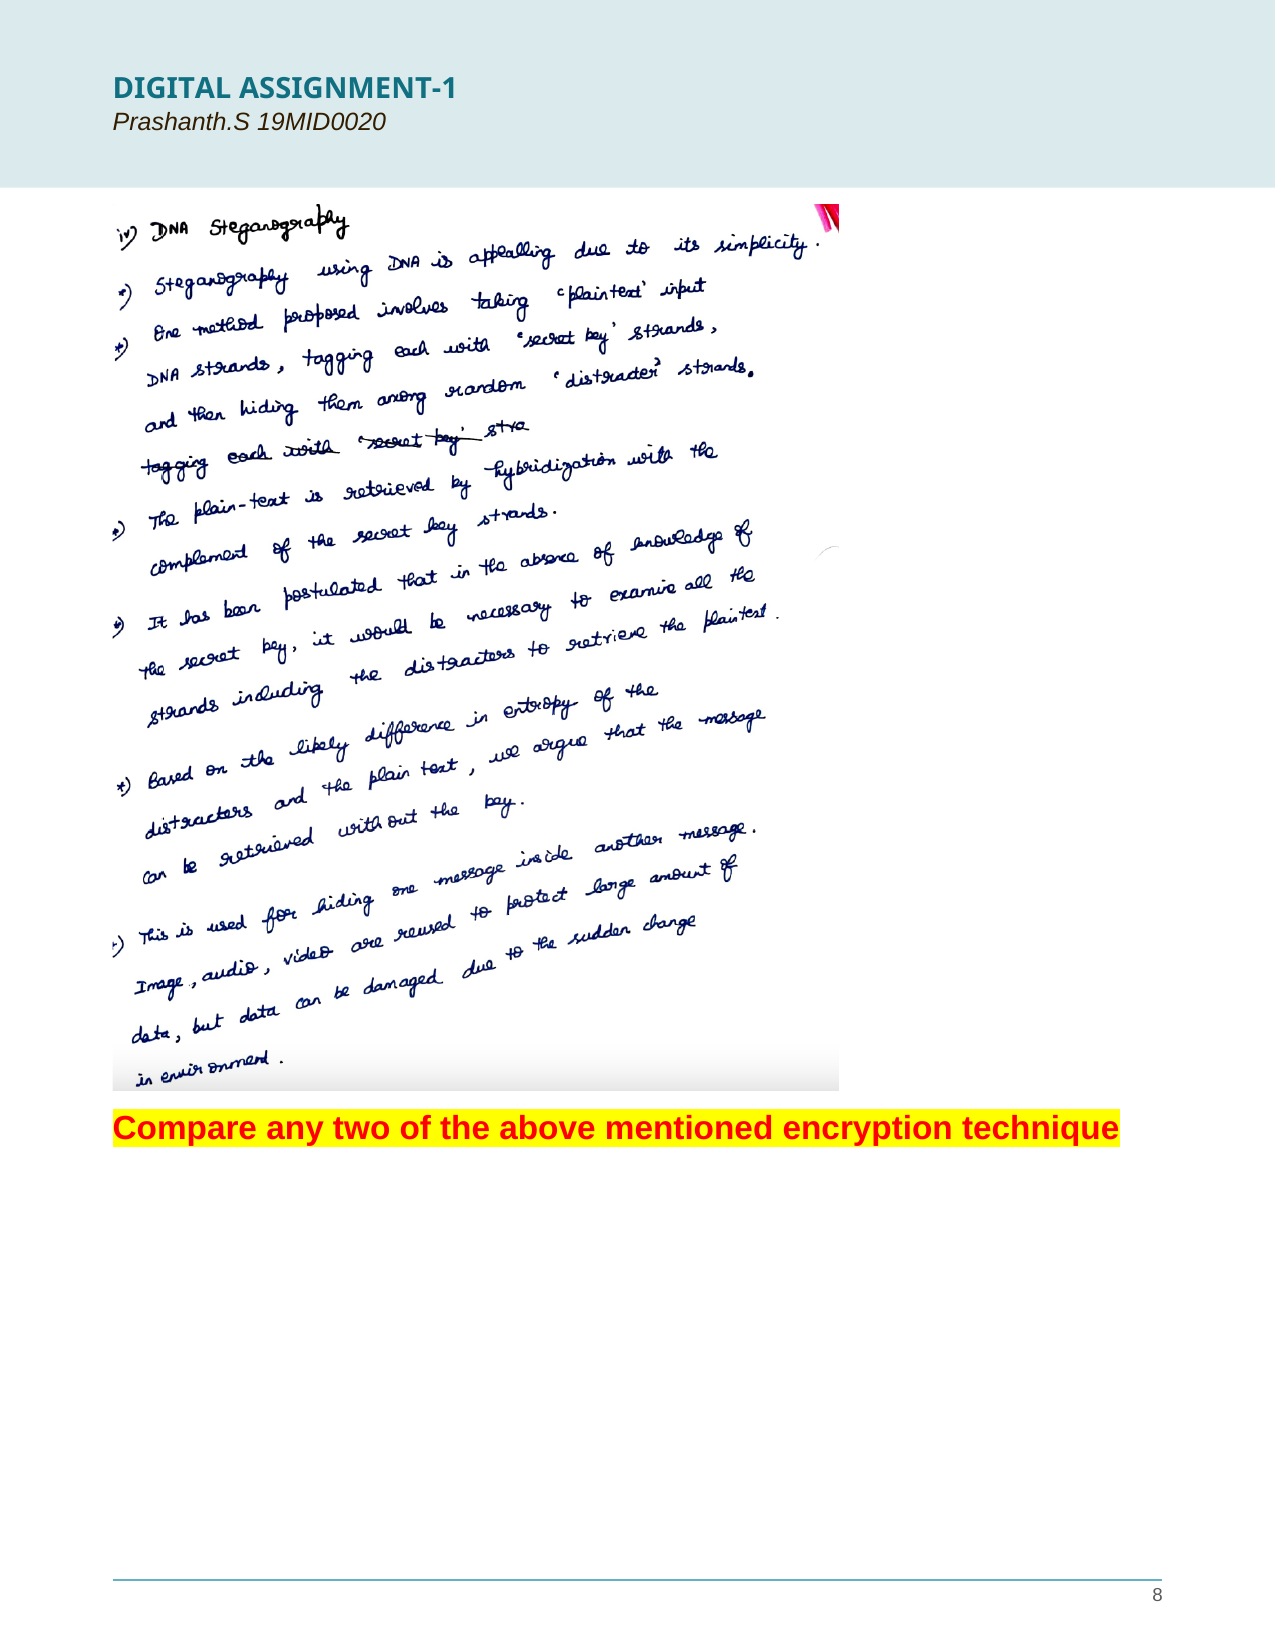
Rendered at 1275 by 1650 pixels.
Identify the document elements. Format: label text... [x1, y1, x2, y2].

text Compare any two of the above mentioned encryption technique [112, 1108, 1162, 1147]
picture [112, 204, 839, 1091]
